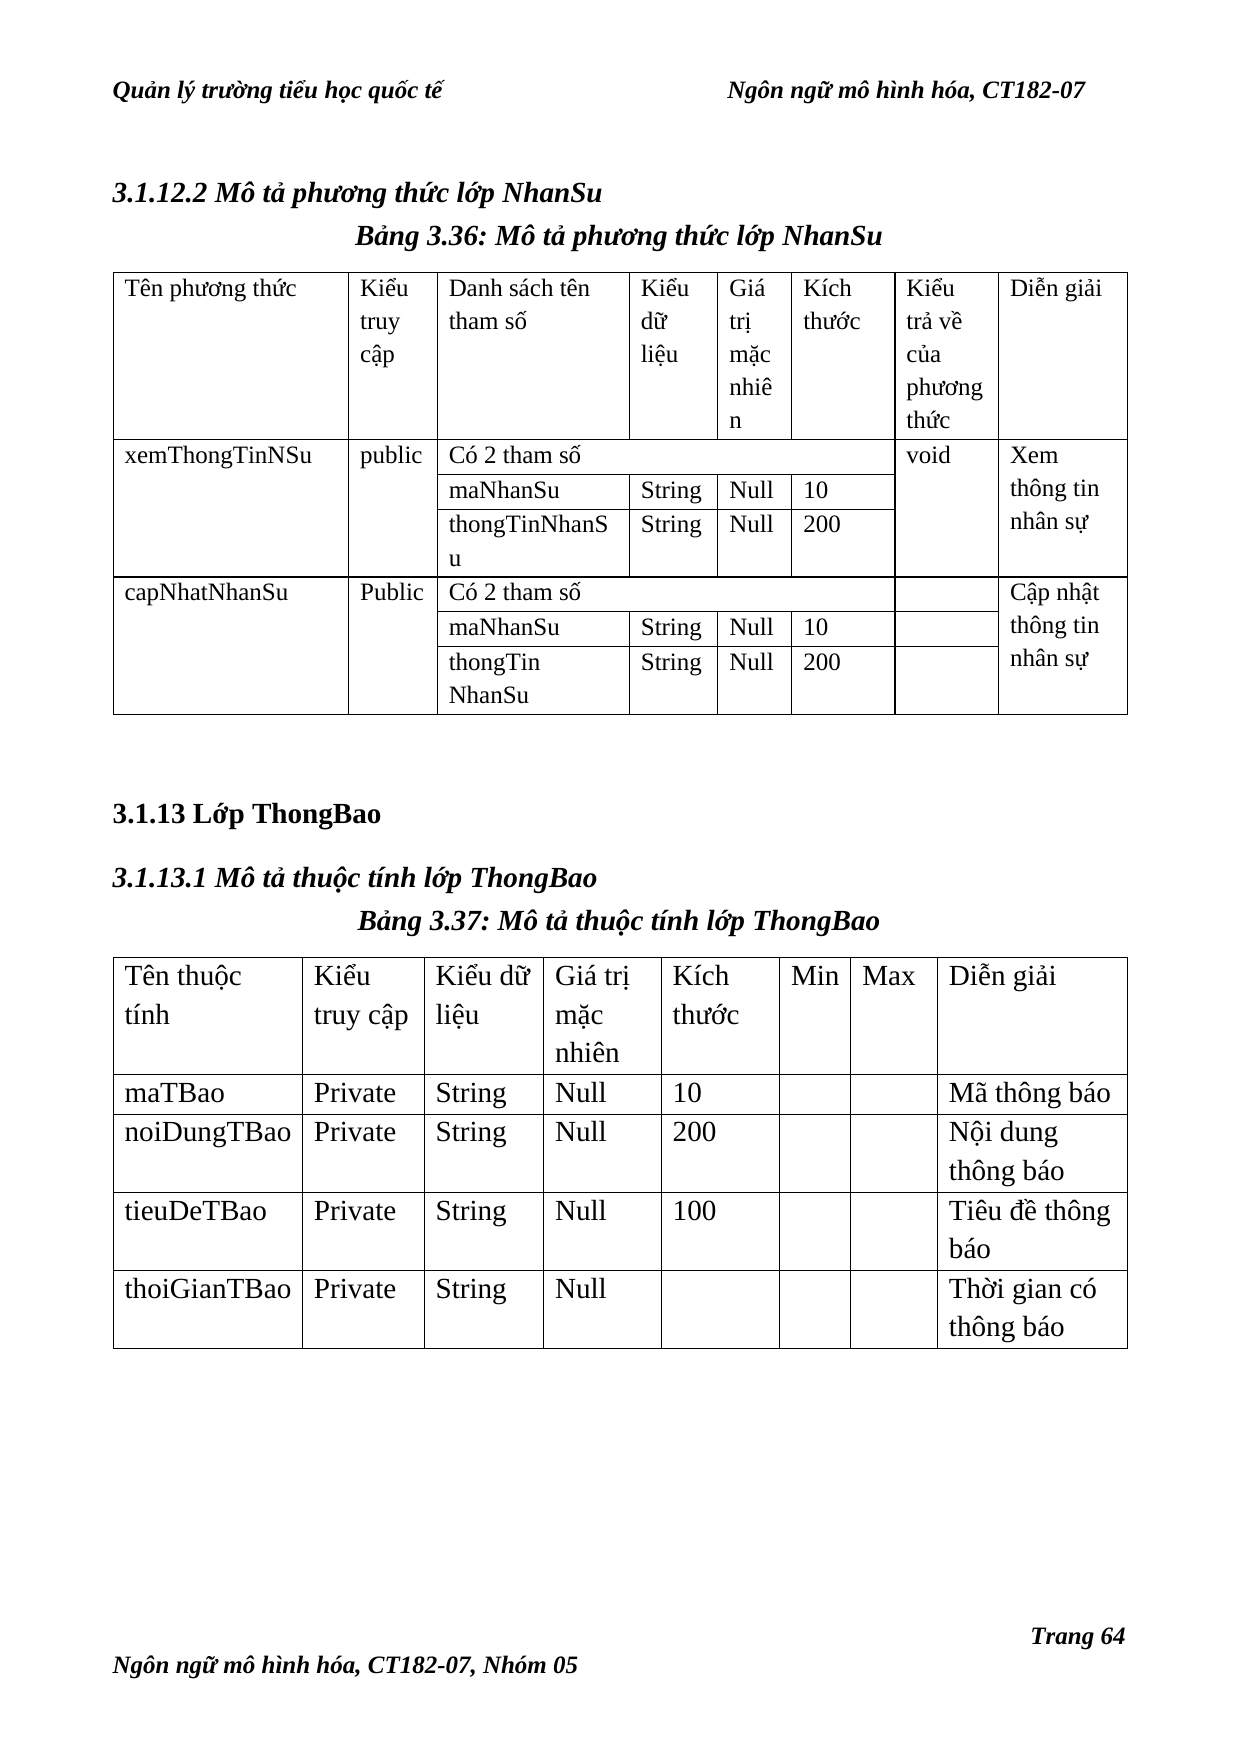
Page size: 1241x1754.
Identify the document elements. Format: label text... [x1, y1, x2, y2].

table_cell [780, 1075, 850, 1113]
table_cell Null [718, 612, 791, 646]
table_cell Có 2 tham số [438, 440, 894, 474]
table_cell Private [303, 1193, 424, 1270]
table_header Giá trị mặc nhiên [718, 273, 791, 439]
table_header Kiểu trả về của phương thức [896, 273, 998, 439]
table_cell thongTinNhanSu [438, 510, 629, 576]
table_cell thoiGianTBao [114, 1271, 302, 1348]
table_cell Null [718, 647, 791, 714]
table_cell Null [718, 510, 791, 576]
table_cell Null [544, 1193, 661, 1270]
subtitle Mô tả phương thức lớp NhanSu [112, 175, 1128, 208]
table_cell Private [303, 1115, 424, 1192]
table_cell Null [544, 1271, 661, 1348]
table_cell [851, 1271, 937, 1348]
table_cell Thời gian có thông báo [938, 1271, 1127, 1348]
table_cell Nội dung thông báo [938, 1115, 1127, 1192]
table_cell noiDungTBao [114, 1115, 302, 1192]
table_cell maTBao [114, 1075, 302, 1113]
table_cell [780, 1271, 850, 1348]
table_cell Public [349, 578, 437, 714]
table_cell maNhanSu [438, 612, 629, 646]
table_header Kiểu dữ liệu [425, 958, 543, 1074]
table_header Max [851, 958, 937, 1074]
table_cell Cập nhật thông tin nhân sự [999, 578, 1127, 714]
table_cell 10 [792, 612, 894, 646]
table_header Kích thước [662, 958, 779, 1074]
table_cell Xem thông tin nhân sự [999, 440, 1127, 576]
table_cell capNhatNhanSu [114, 578, 348, 714]
table_cell String [630, 612, 717, 646]
table_header Kiểu truy cập [303, 958, 424, 1074]
table_cell [851, 1115, 937, 1192]
table_cell [780, 1115, 850, 1192]
table_cell [896, 578, 998, 611]
table_cell [662, 1271, 779, 1348]
table_cell Private [303, 1075, 424, 1113]
subtitle Mô tả thuộc tính lớp ThongBao [112, 860, 1128, 894]
table_cell String [630, 510, 717, 576]
table_header Tên phương thức [114, 273, 348, 439]
table_cell String [425, 1075, 543, 1113]
table_header Kiểu truy cập [349, 273, 437, 439]
table_cell [851, 1075, 937, 1113]
table_header Diễn giải [999, 273, 1127, 439]
table_cell xemThongTinNSu [114, 440, 348, 576]
table_header Kích thước [792, 273, 894, 439]
table_cell tieuDeTBao [114, 1193, 302, 1270]
table_header Giá trị mặc nhiên [544, 958, 661, 1074]
table_cell [851, 1193, 937, 1270]
table_cell String [425, 1115, 543, 1192]
table_cell Null [544, 1075, 661, 1113]
table_cell 10 [662, 1075, 779, 1113]
table_cell 100 [662, 1193, 779, 1270]
table_header Min [780, 958, 850, 1074]
table_header Tên thuộc tính [114, 958, 302, 1074]
table_cell Tiêu đề thông báo [938, 1193, 1127, 1270]
table_cell [780, 1193, 850, 1270]
table_cell String [425, 1271, 543, 1348]
table_cell String [630, 475, 717, 508]
table_cell 200 [662, 1115, 779, 1192]
table_cell 200 [792, 647, 894, 714]
table_cell String [425, 1193, 543, 1270]
table_cell 10 [792, 475, 894, 508]
table_cell Private [303, 1271, 424, 1348]
subtitle Lớp ThongBao [112, 797, 1128, 830]
table_header Diễn giải [938, 958, 1127, 1074]
table_cell [896, 612, 998, 646]
table_cell 200 [792, 510, 894, 576]
table_header Danh sách tên tham số [438, 273, 629, 439]
table_cell Có 2 tham số [438, 578, 894, 611]
table_cell void [896, 440, 998, 576]
table_cell String [630, 647, 717, 714]
table_cell Null [718, 475, 791, 508]
table_cell thongTin NhanSu [438, 647, 629, 714]
table_header Kiểu dữ liệu [630, 273, 717, 439]
table_cell public [349, 440, 437, 576]
table_cell Null [544, 1115, 661, 1192]
table_cell maNhanSu [438, 475, 629, 508]
table_cell [896, 647, 998, 714]
table_cell Mã thông báo [938, 1075, 1127, 1113]
